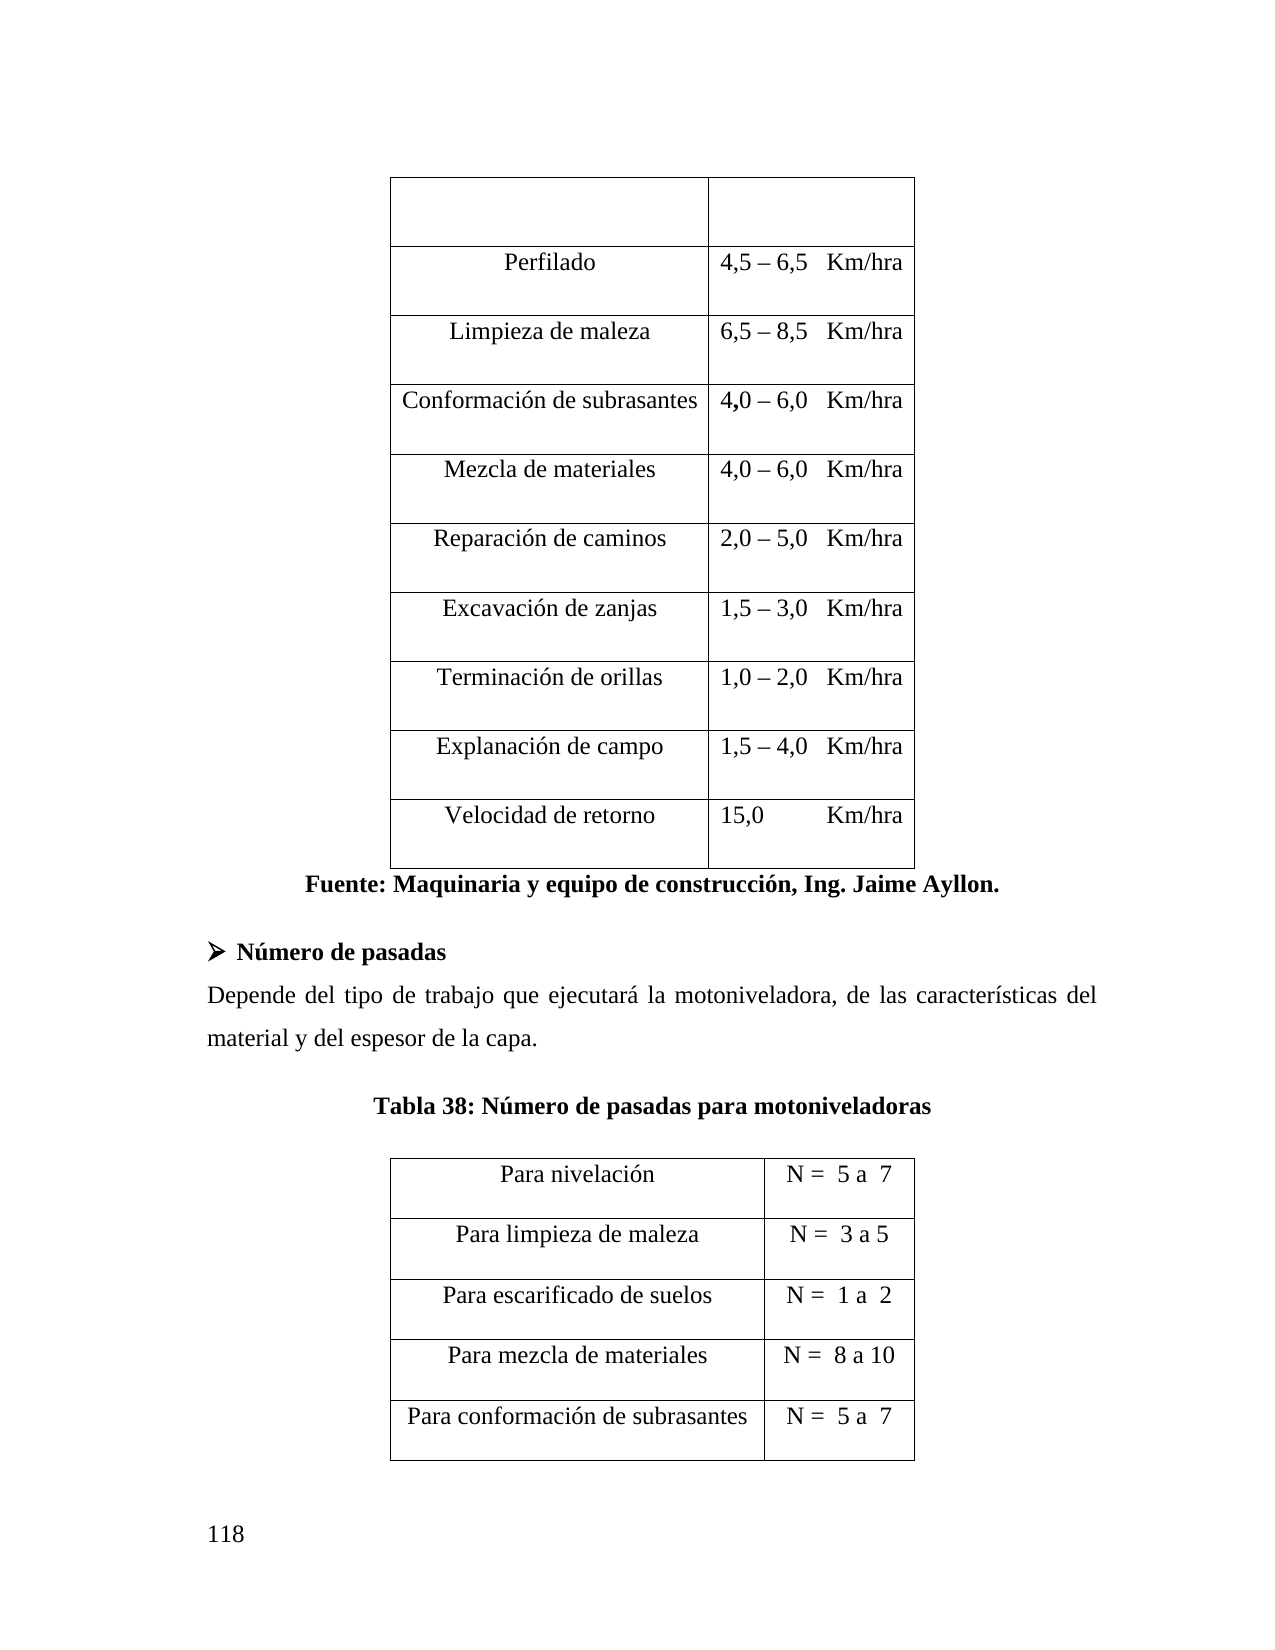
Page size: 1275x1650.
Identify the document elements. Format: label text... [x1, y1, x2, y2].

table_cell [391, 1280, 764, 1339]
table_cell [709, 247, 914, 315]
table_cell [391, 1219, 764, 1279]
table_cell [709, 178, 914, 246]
text Tabla 38: Número de pasadas para motoniveladoras [207, 1091, 1098, 1120]
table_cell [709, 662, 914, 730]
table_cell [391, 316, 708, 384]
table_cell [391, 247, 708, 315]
list Número de pasadas [207, 937, 1098, 966]
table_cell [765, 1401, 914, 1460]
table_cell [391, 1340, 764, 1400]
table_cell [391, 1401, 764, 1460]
text Depende del tipo de trabajo que ejecutará la motoniveladora, de las características del material y del espesor de la capa. [207, 980, 1098, 1052]
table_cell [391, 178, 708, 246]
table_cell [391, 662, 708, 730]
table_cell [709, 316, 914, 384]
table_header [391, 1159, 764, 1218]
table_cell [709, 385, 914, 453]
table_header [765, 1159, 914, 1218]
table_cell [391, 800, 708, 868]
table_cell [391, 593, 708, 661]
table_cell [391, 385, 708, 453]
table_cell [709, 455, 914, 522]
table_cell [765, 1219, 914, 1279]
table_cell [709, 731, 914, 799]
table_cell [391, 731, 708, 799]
text Fuente: Maquinaria y equipo de construcción, Ing. Jaime Ayllon. [207, 869, 1098, 898]
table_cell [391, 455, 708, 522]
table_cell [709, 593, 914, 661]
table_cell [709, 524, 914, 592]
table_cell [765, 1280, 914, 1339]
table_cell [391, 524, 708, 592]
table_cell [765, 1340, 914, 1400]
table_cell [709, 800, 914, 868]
